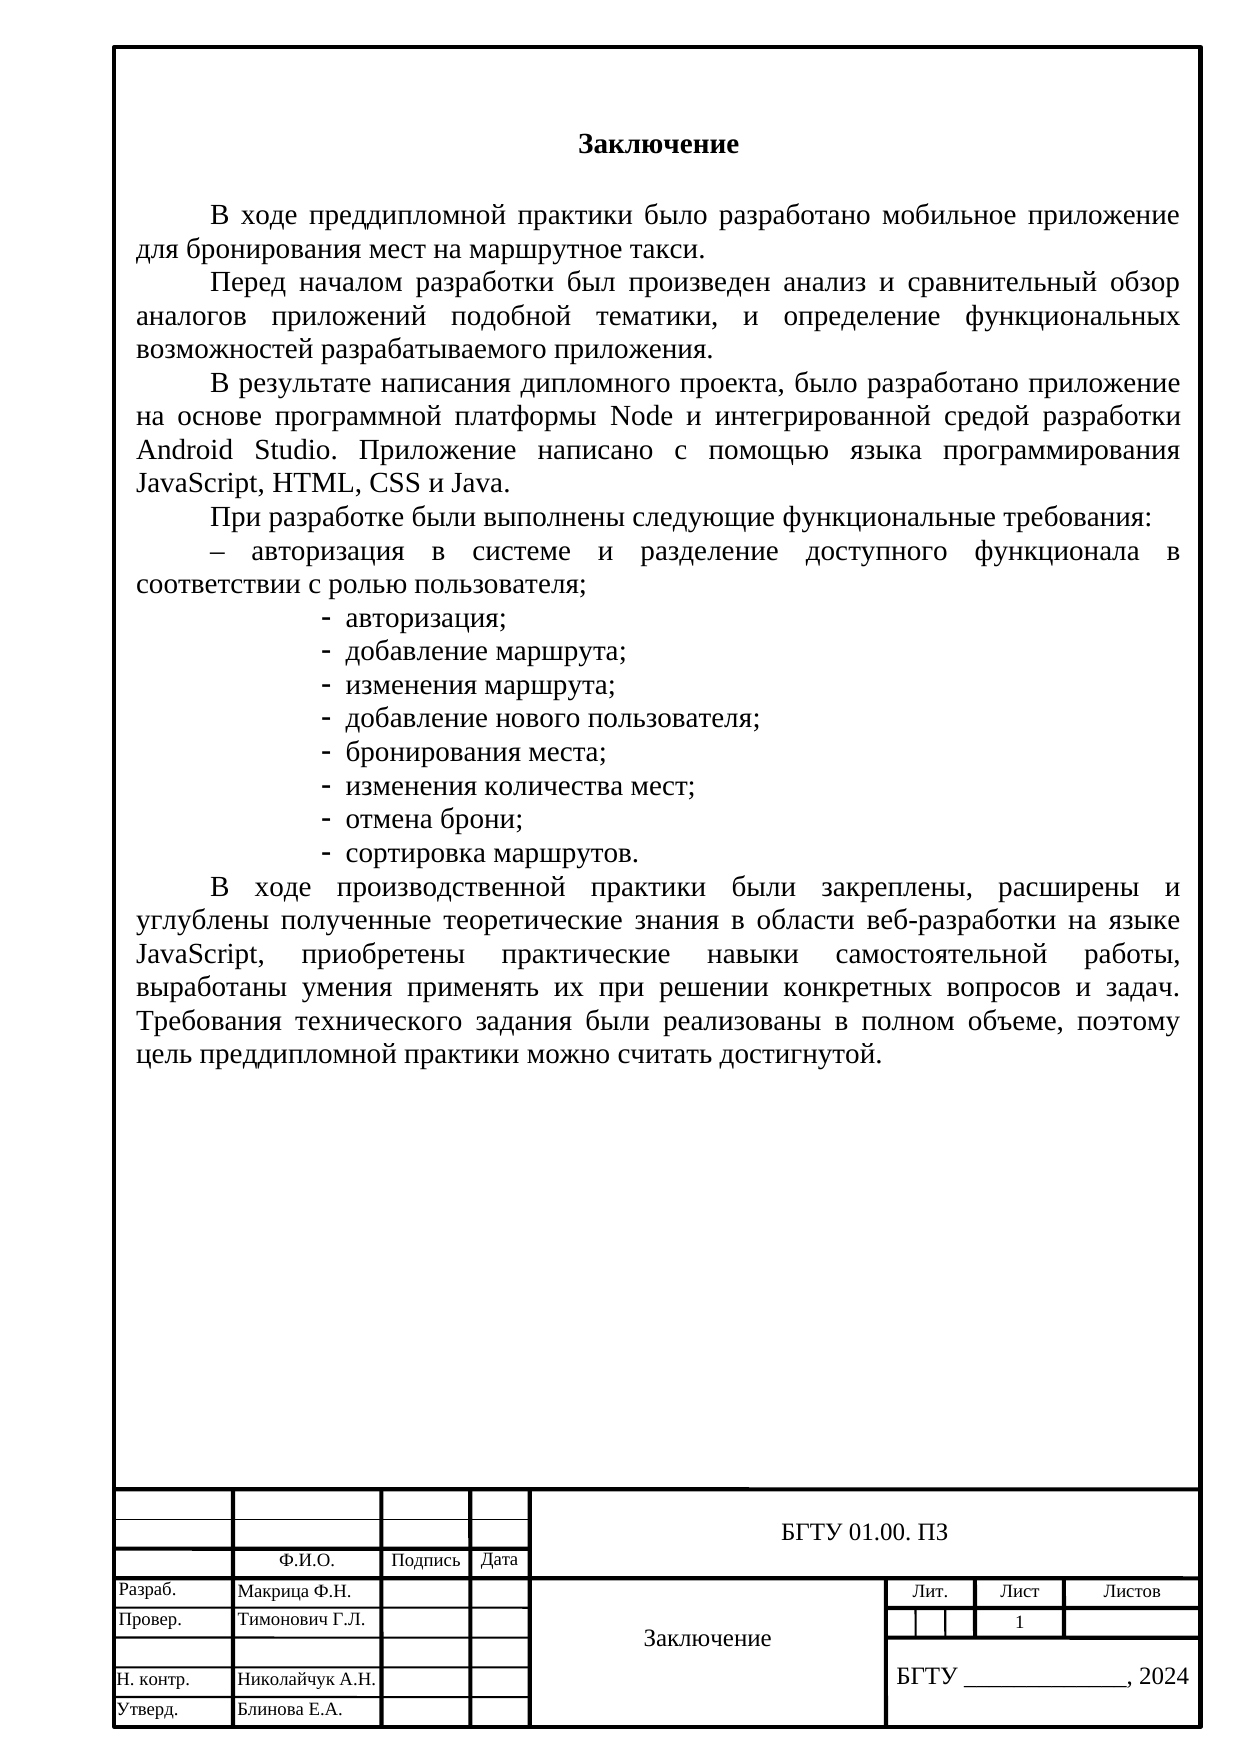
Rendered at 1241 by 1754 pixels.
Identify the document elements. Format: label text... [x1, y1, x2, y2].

subtitle Заключение [136, 126, 1181, 160]
text изменения маршрута; [247, 667, 1181, 701]
text При разработке были выполнены следующие функциональные требования: [136, 499, 1181, 533]
text В ходе преддипломной практики было разработано мобильное приложение для бронирования мест на маршрутное такси. [136, 197, 1181, 264]
text отмена брони; [247, 802, 1181, 835]
text изменения количества мест; [247, 768, 1181, 802]
text добавление маршрута; [247, 633, 1181, 667]
text В результате написания дипломного проекта, было разработано приложение на основе программной платформы Node и интегрированной средой разработки Android Studio. Приложение написано с помощью языка программирования JavaScript, HTML, CSS и Java. [136, 365, 1181, 499]
text – авторизация в системе и разделение доступного функционала в соответствии с ролью пользователя; [136, 533, 1181, 600]
text Перед началом разработки был произведен анализ и сравнительный обзор аналогов приложений подобной тематики, и определение функциональных возможностей разрабатываемого приложения. [136, 264, 1181, 365]
text авторизация; [247, 600, 1181, 633]
text В ходе производственной практики были закреплены, расширены и углублены полученные теоретические знания в области веб-разработки на языке JavaScript, приобретены практические навыки самостоятельной работы, выработаны умения применять их при решении конкретных вопросов и задач. Требования технического задания были реализованы в полном объеме, поэтому цель преддипломной практики можно считать достигнутой. [136, 869, 1181, 1070]
text добавление нового пользователя; [247, 701, 1181, 734]
text сортировка маршрутов. [247, 835, 1181, 869]
text бронирования места; [247, 734, 1181, 768]
